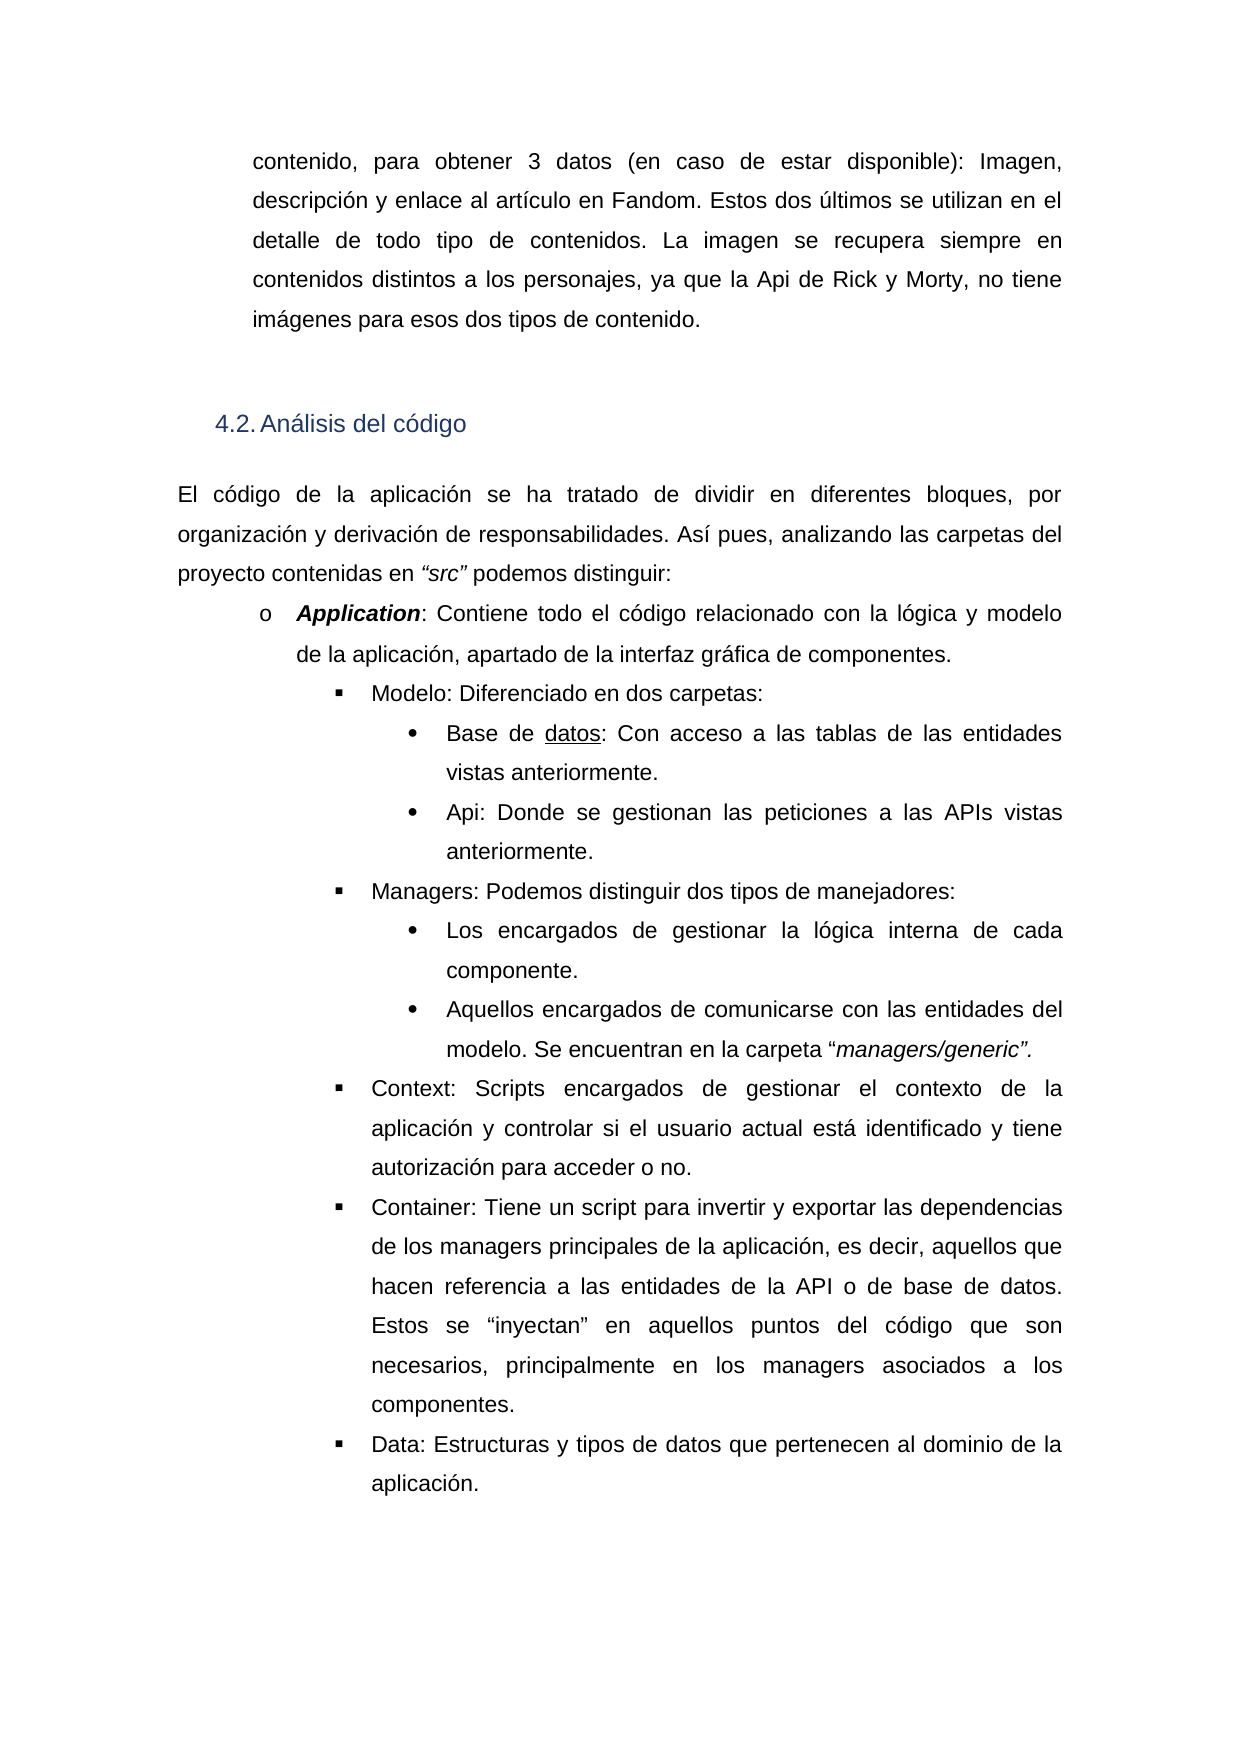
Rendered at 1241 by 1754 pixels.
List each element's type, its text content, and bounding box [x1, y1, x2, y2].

list Aquellos encargados de comunicarse con las entidades del modelo. Se encuentran en la carpeta “managers/generic”. [408, 996, 1063, 1062]
list Context: Scripts encargados de gestionar el contexto de la aplicación y controlar si el usuario actual está identificado y tiene autorización para acceder o no. [333, 1075, 1063, 1181]
subtitle Análisis del código [215, 408, 1063, 437]
list Application: Contiene todo el código relacionado con la lógica y modelo de la aplicación, apartado de la interfaz gráfica de componentes. [258, 599, 1063, 667]
list Los encargados de gestionar la lógica interna de cada componente. [408, 917, 1063, 983]
text El código de la aplicación se ha tratado de dividir en diferentes bloques, por organización y derivación de responsabilidades. Así pues, analizando las carpetas del proyecto contenidas en “src” podemos distinguir: [177, 481, 1063, 586]
list Managers: Podemos distinguir dos tipos de manejadores: [333, 878, 1063, 904]
list Modelo: Diferenciado en dos carpetas: [333, 680, 1063, 707]
list Data: Estructuras y tipos de datos que pertenecen al dominio de la aplicación. [333, 1431, 1063, 1496]
list Container: Tiene un script para invertir y exportar las dependencias de los managers principales de la aplicación, es decir, aquellos que hacen referencia a las entidades de la API o de base de datos. Estos se “inyectan” en aquellos puntos del código que son necesarios, principalmente en los managers asociados a los componentes. [333, 1194, 1063, 1417]
list Base de datos: Con acceso a las tablas de las entidades vistas anteriormente. [408, 720, 1063, 786]
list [252, 148, 1063, 332]
list Api: Donde se gestionan las peticiones a las APIs vistas anteriormente. [408, 799, 1063, 865]
